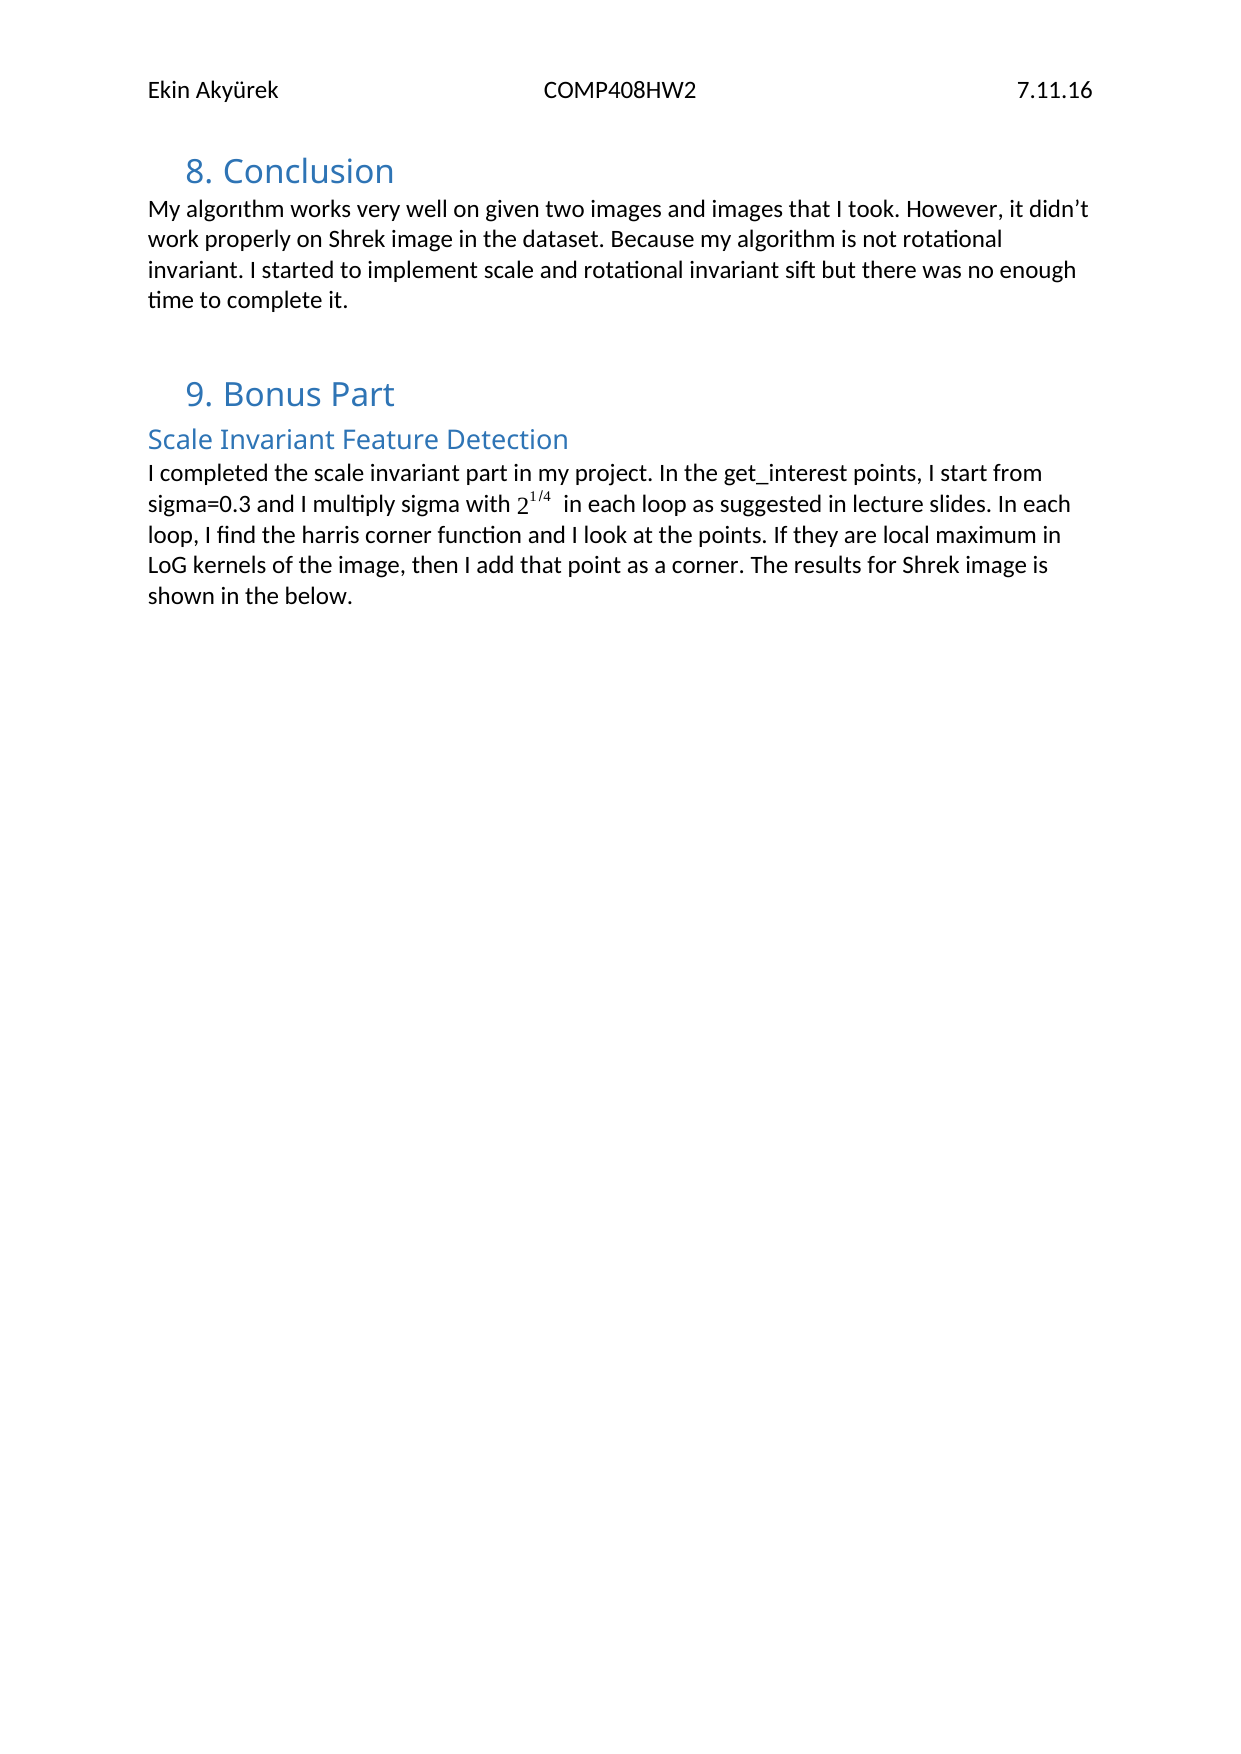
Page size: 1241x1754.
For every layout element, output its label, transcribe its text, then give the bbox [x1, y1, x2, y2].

subtitle Conclusion [185, 148, 1093, 193]
text I completed the scale invariant part in my project. In the get_interest points, I start from sigma=0.3 and I multiply sigma with in each loop as suggested in lecture slides. In each loop, I find the harris corner function and I look at the points. If they are local maximum in LoG kernels of the image, then I add that point as a corner. The results for Shrek image is shown in the below. [148, 457, 1093, 610]
text My algorıthm works very well on given two images and images that I took. However, it didn’t work properly on Shrek image in the dataset. Because my algorithm is not rotational invariant. I started to implement scale and rotational invariant sift but there was no enough time to complete it. [148, 193, 1093, 315]
subtitle Bonus Part [185, 371, 1093, 416]
subtitle Scale Invariant Feature Detection [148, 420, 1093, 457]
